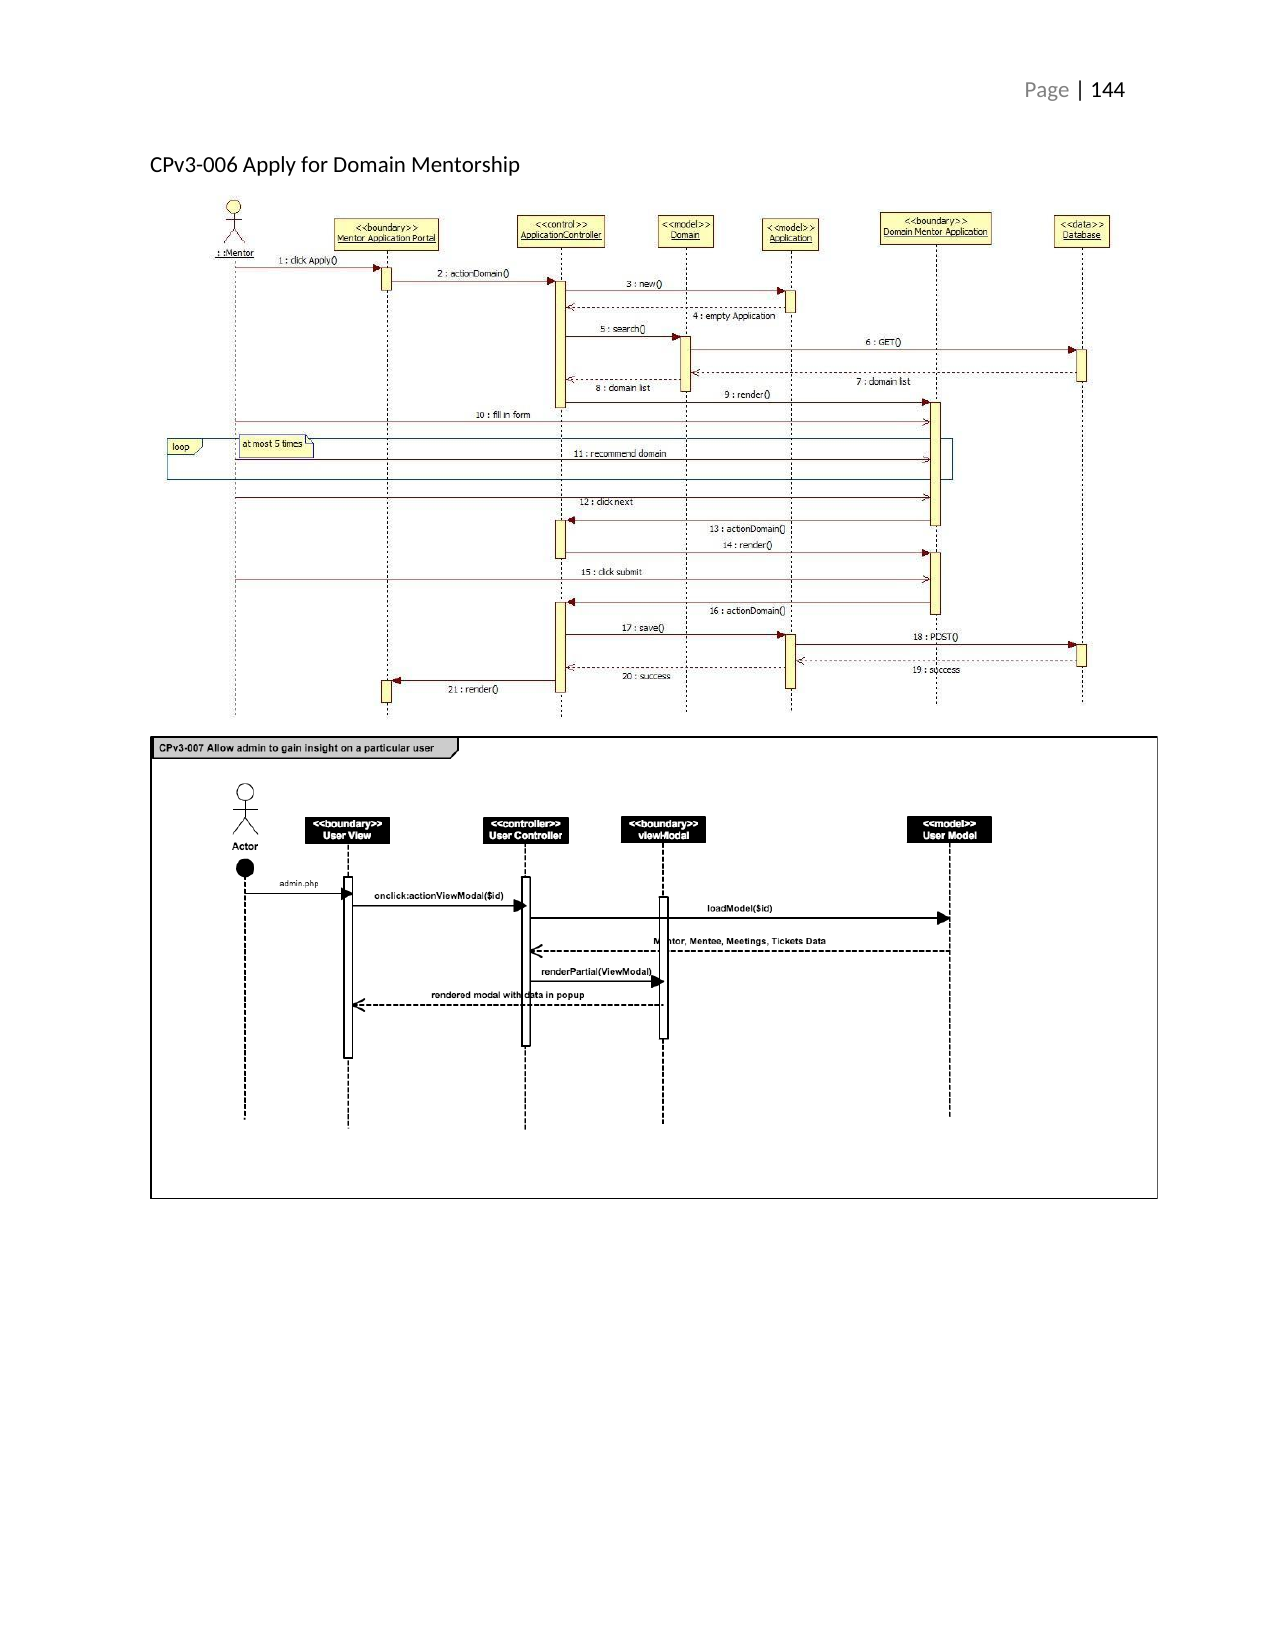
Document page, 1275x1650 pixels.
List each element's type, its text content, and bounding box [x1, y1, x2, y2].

subtitle CPv3-006 Apply for Domain Mentorship [150, 150, 1125, 178]
picture [150, 182, 1125, 733]
picture [150, 736, 1158, 1199]
